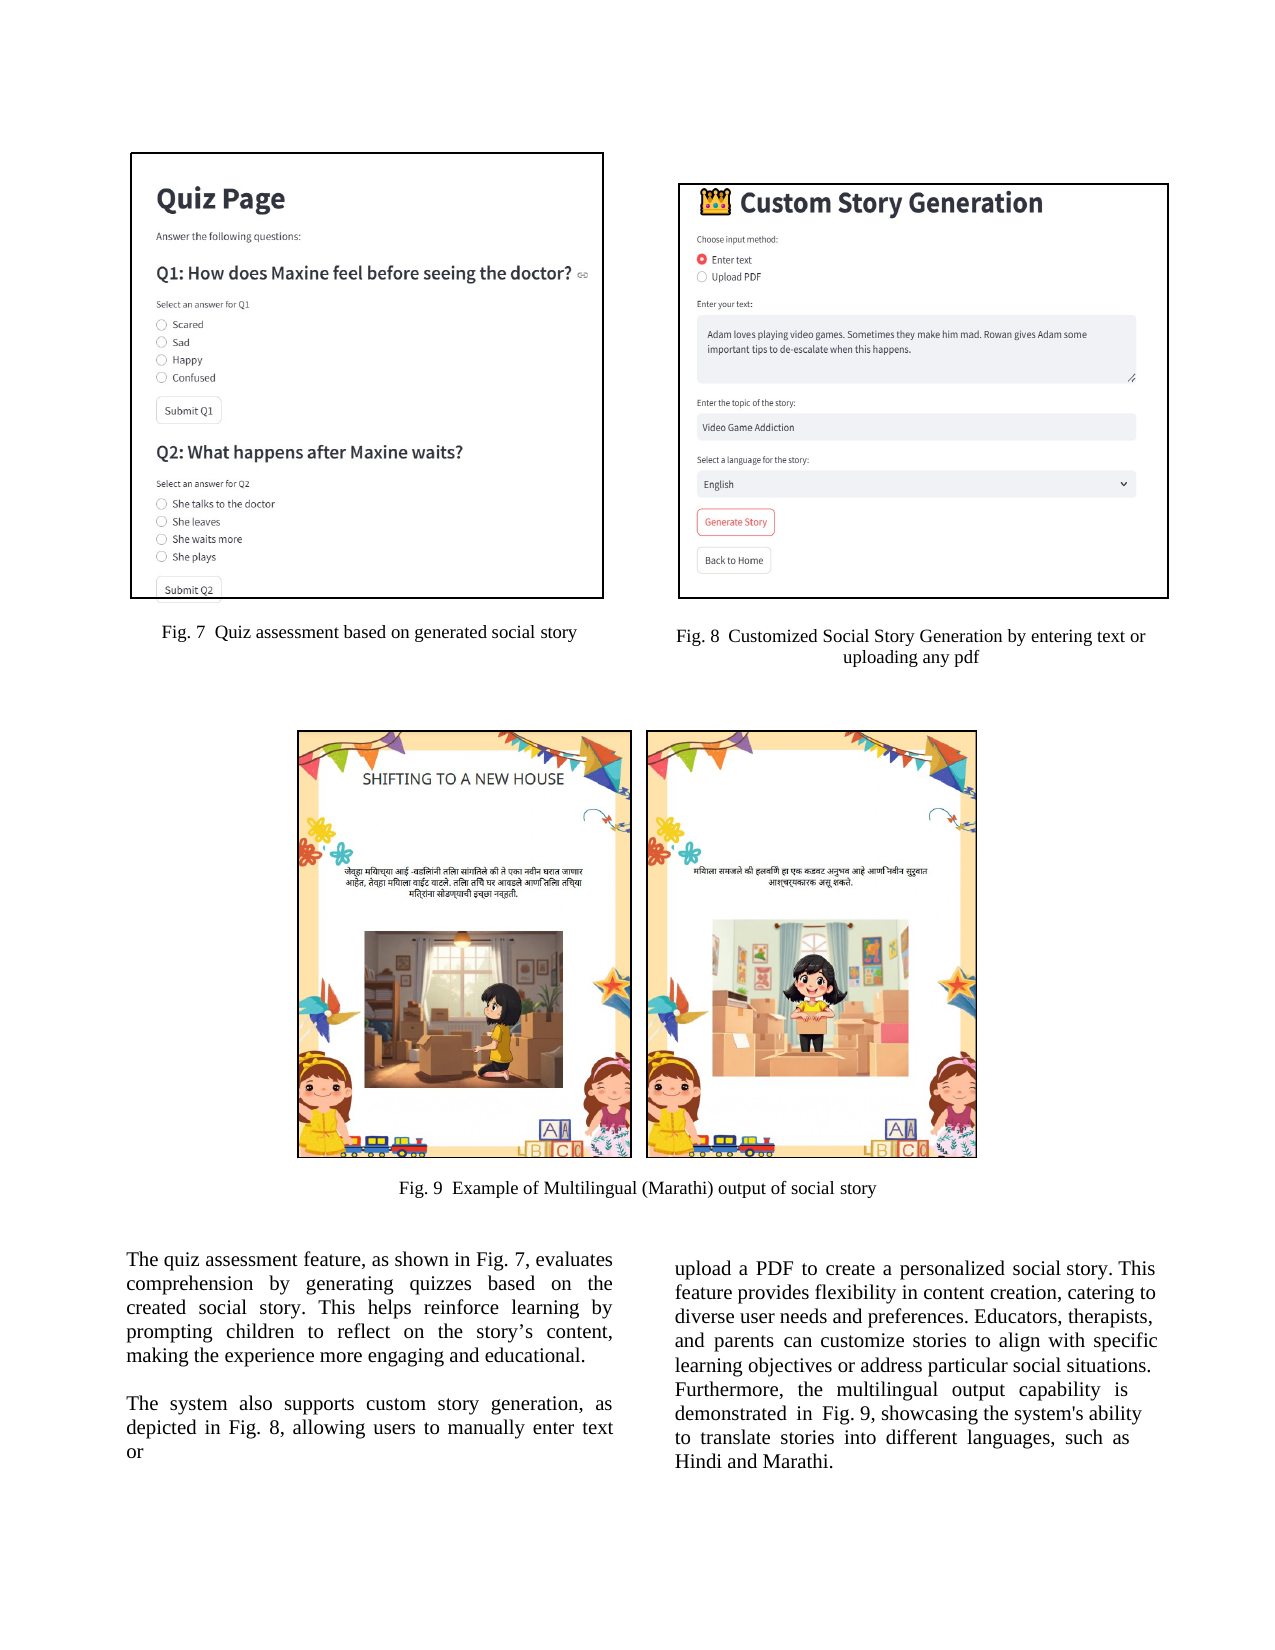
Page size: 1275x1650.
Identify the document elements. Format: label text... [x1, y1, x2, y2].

text Fig. 9 Example of Multilingual (Marathi) output of social story [118, 1177, 1157, 1199]
picture [299, 732, 630, 1157]
picture [648, 732, 976, 1157]
picture [155, 186, 588, 597]
text upload a PDF to create a personalized social story. This feature provides flexibility in content creation, catering to diverse user needs and preferences. Educators, therapists, and parents can customize stories to align with specific learning objectives or address particular social situations. Furthermore, the multilingual output capability is demonstrated in Fig. 9, showcasing the system's ability to translate stories into different languages, such as Hindi and Marathi. [674, 1256, 1160, 1473]
picture [155, 599, 588, 603]
text The quiz assessment feature, as shown in Fig. 7, evaluates comprehension by generating quizzes based on the created social story. This helps reinforce learning by prompting children to reflect on the story’s content, making the experience more engaging and educational. [126, 1247, 613, 1367]
text Fig. 8 Customized Social Story Generation by entering text or uploading any pdf [676, 624, 1147, 668]
picture [696, 188, 1137, 574]
text Fig. 7 Quiz assessment based on generated social story [161, 621, 588, 643]
text The system also supports custom story generation, as depicted in Fig. 8, allowing users to manually enter text or [126, 1391, 613, 1463]
